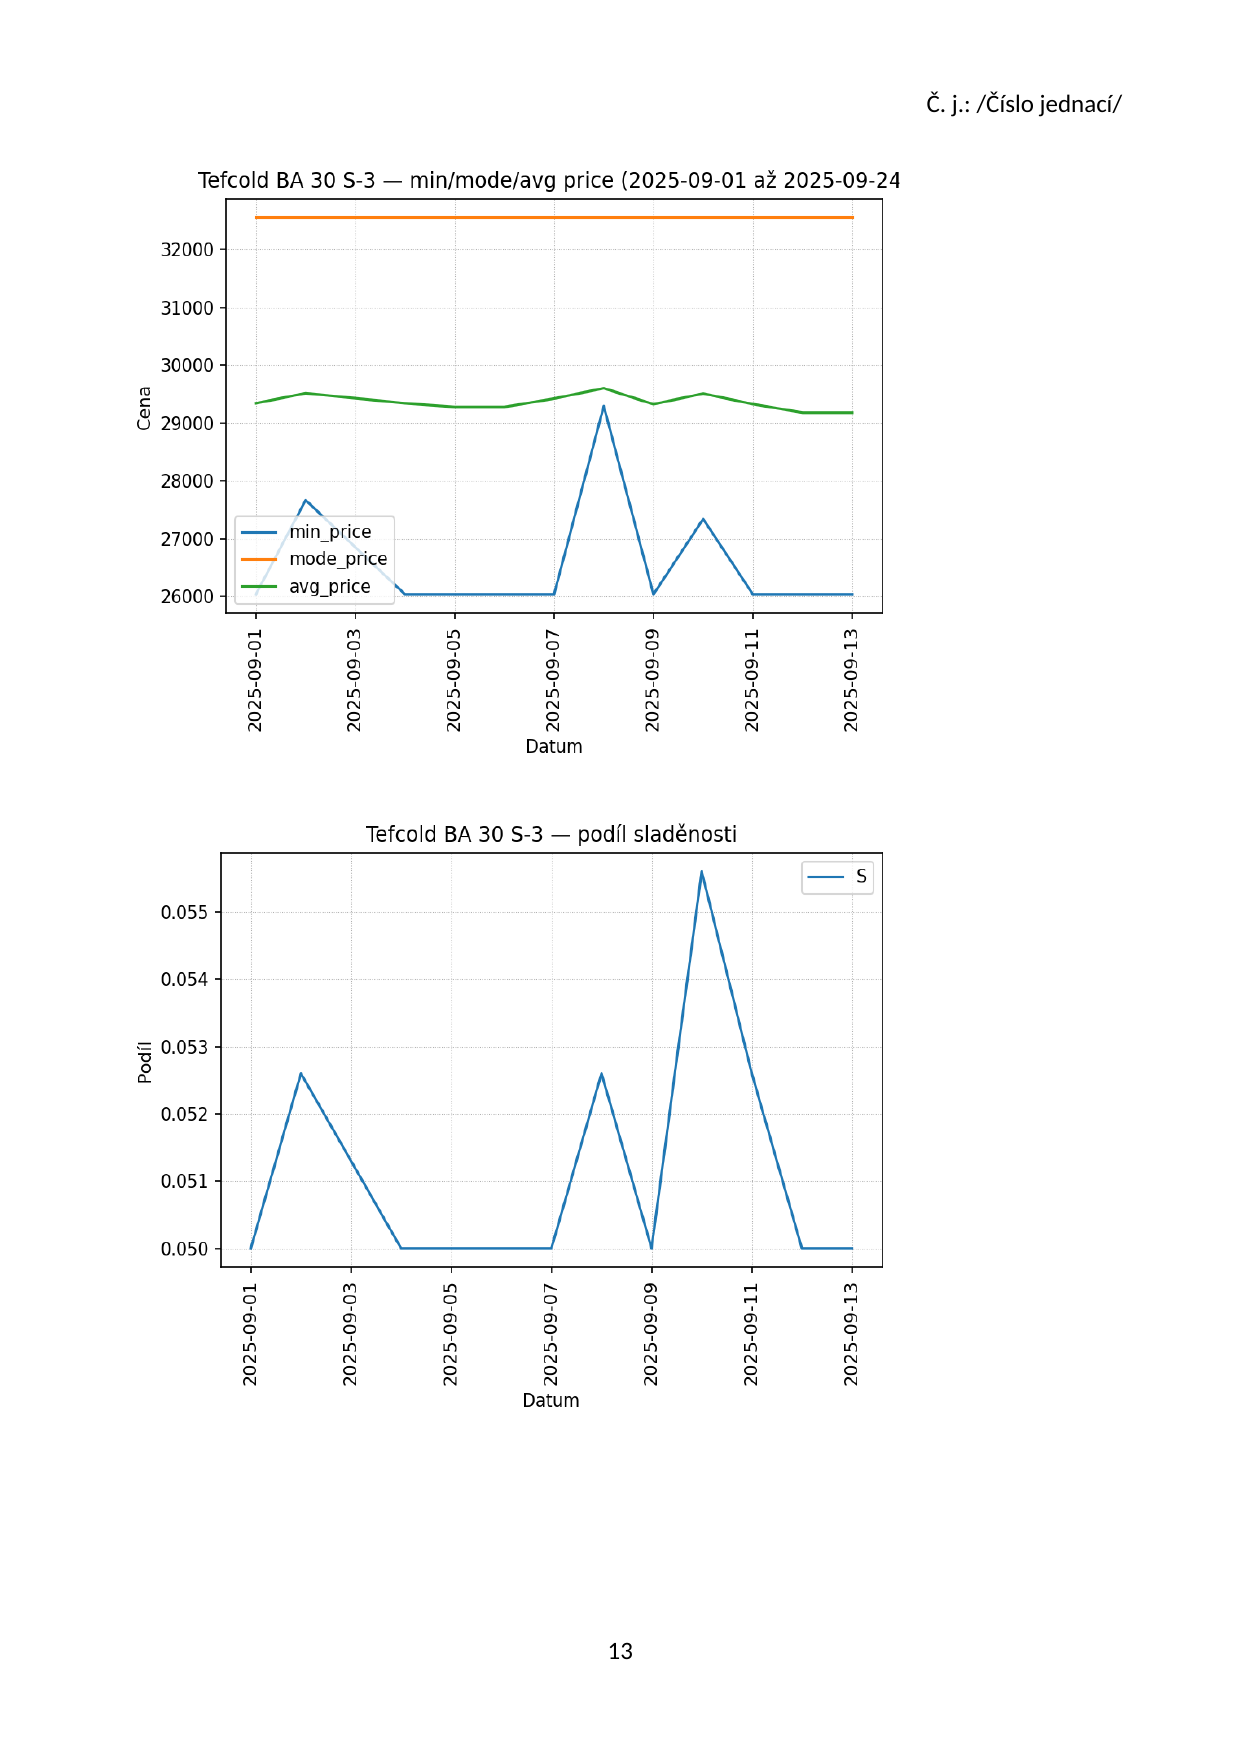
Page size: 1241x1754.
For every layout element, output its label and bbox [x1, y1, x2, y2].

picture [118, 149, 900, 775]
picture [118, 803, 900, 1429]
